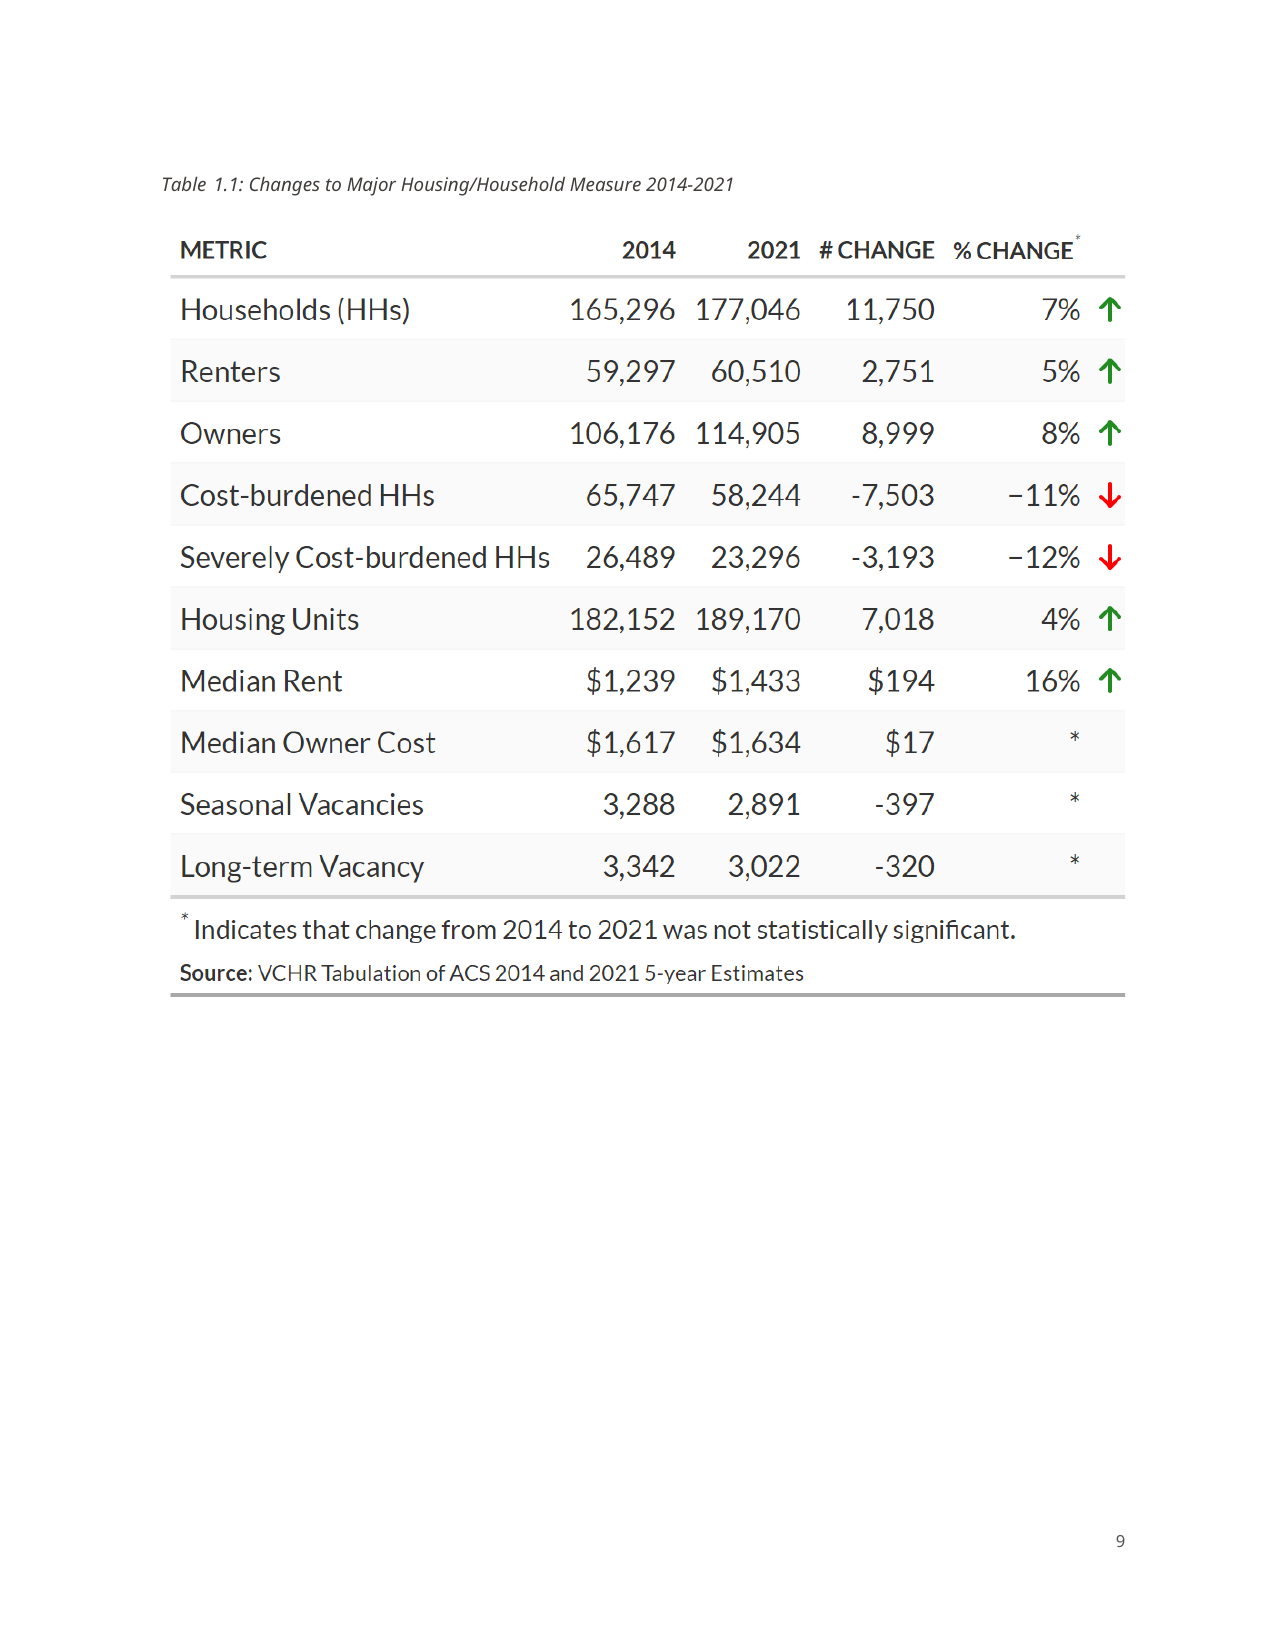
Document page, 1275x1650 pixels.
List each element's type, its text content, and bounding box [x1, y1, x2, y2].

picture [161, 208, 1125, 1003]
table_header Table 1.1: Changes to Major Housing/Household Measure 2014-2021 [150, 150, 1125, 1023]
